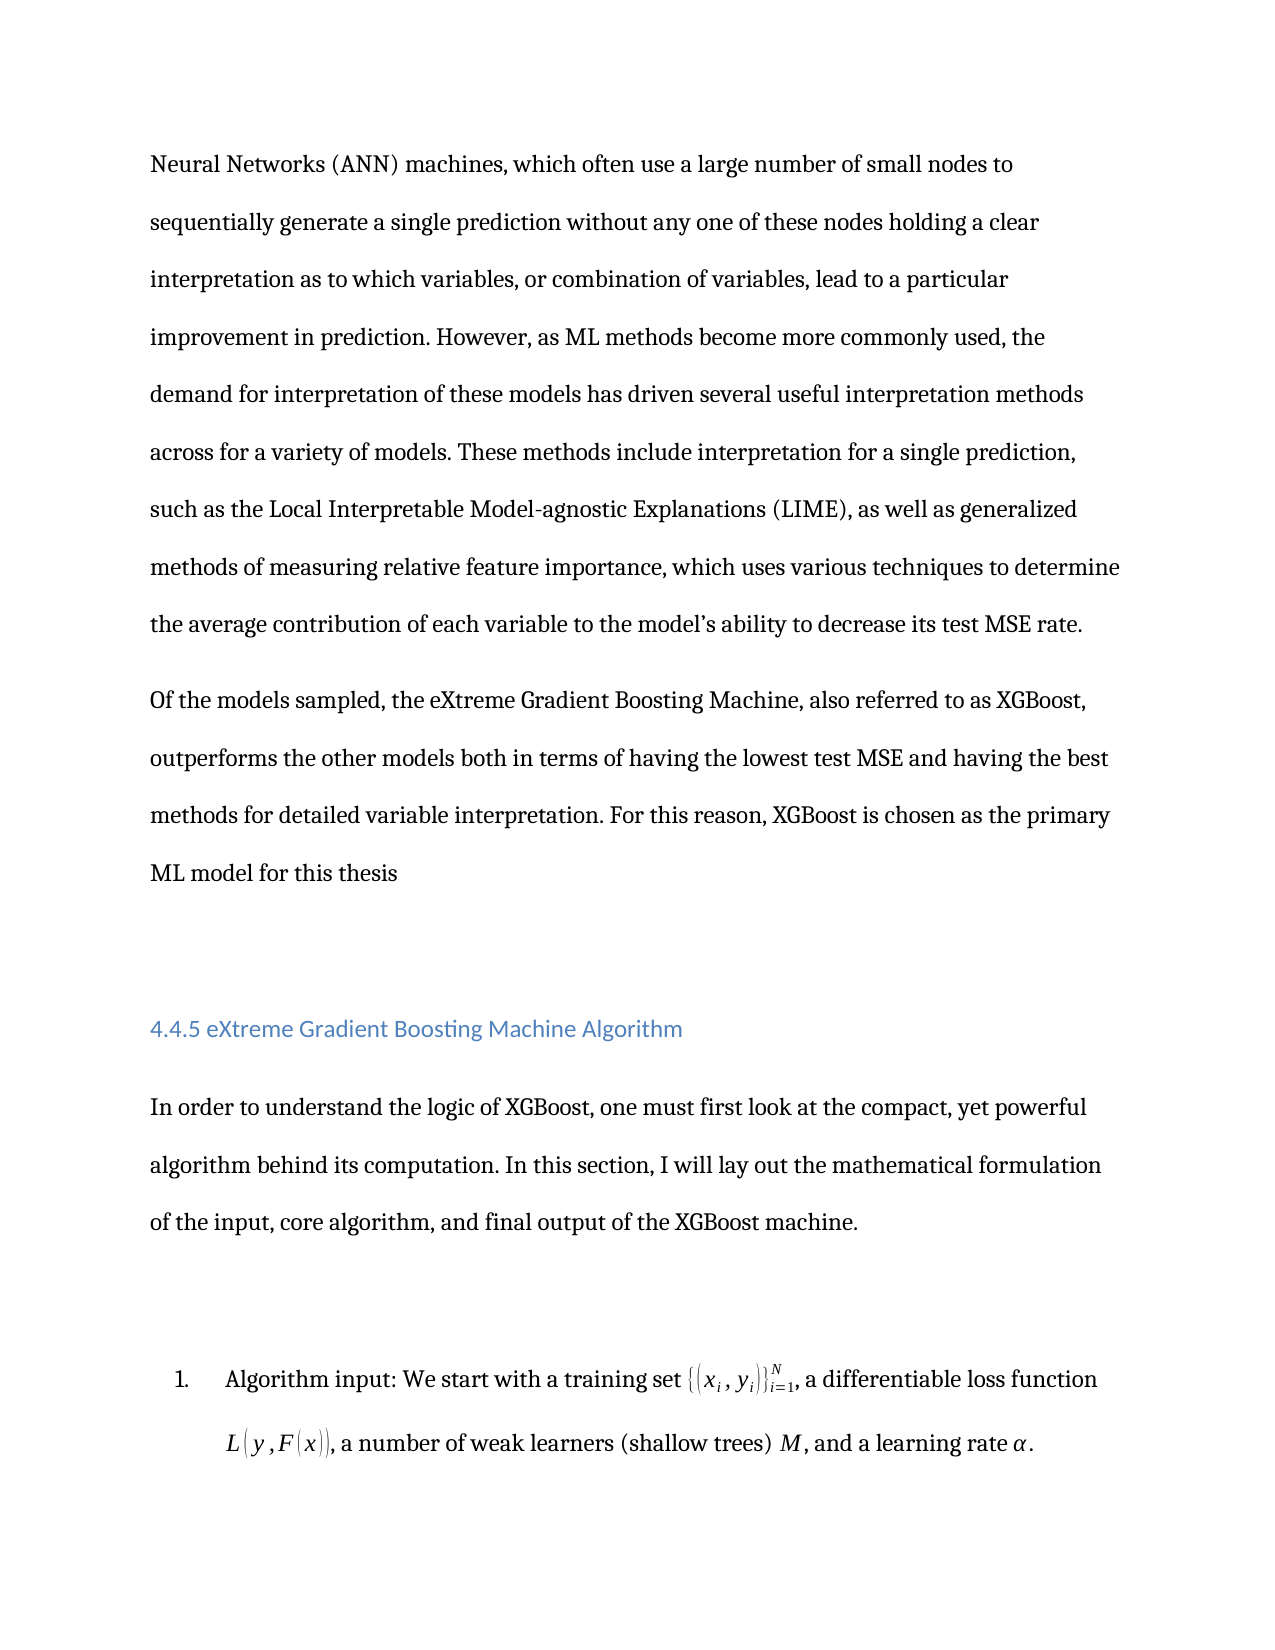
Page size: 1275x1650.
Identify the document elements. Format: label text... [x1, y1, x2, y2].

subtitle 4.4.5 eXtreme Gradient Boosting Machine Algorithm [150, 1013, 1125, 1044]
text In order to understand the logic of XGBoost, one must first look at the compact, yet powerful algorithm behind its computation. In this section, I will lay out the mathematical formulation of the input, core algorithm, and final output of the XGBoost machine. [150, 1093, 1125, 1237]
list Algorithm input: We start with a training set , a differentiable loss function , a number of weak learners (shallow trees) , and a learning rate . [175, 1361, 1125, 1460]
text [150, 150, 1125, 639]
text Of the models sampled, the eXtreme Gradient Boosting Machine, also referred to as XGBoost, outperforms the other models both in terms of having the lowest test MSE and having the best methods for detailed variable interpretation. For this reason, XGBoost is chosen as the primary ML model for this thesis [150, 686, 1125, 887]
